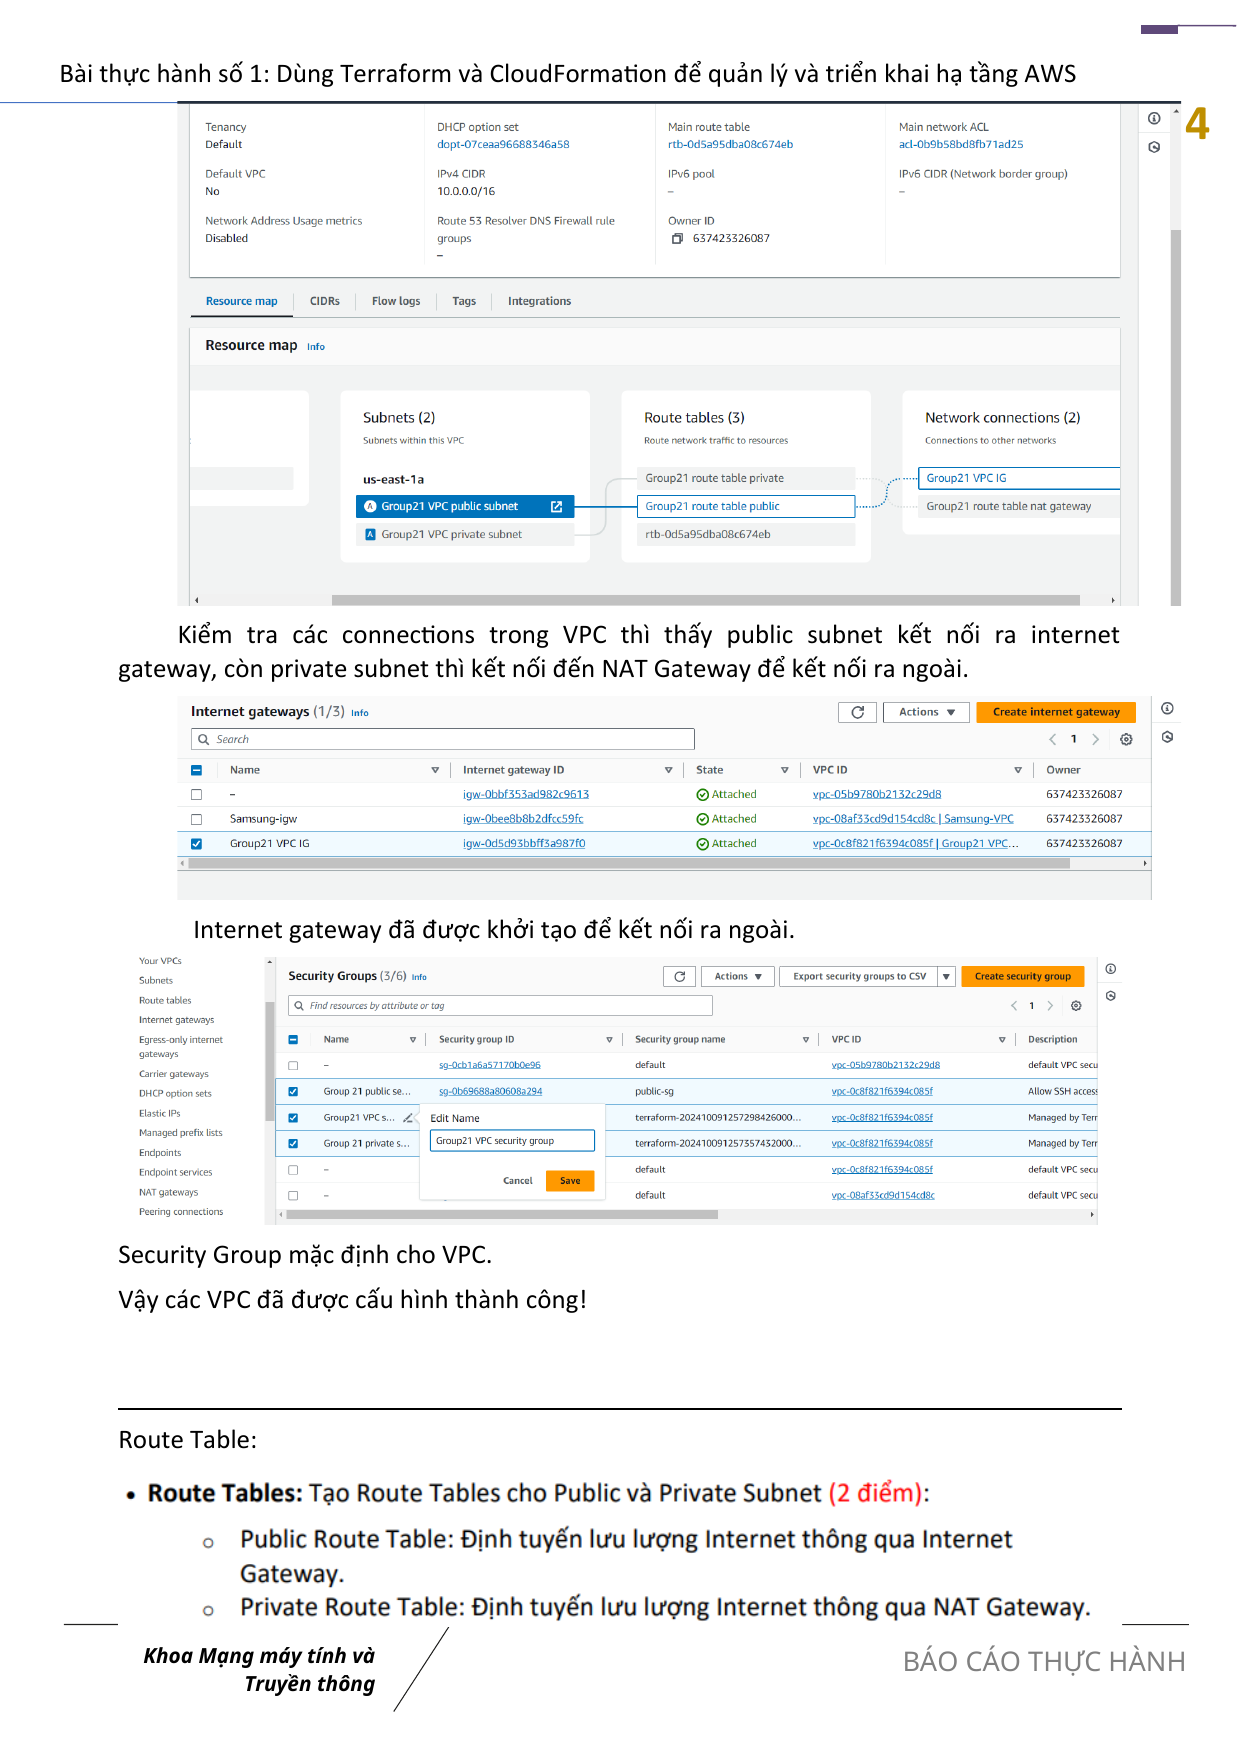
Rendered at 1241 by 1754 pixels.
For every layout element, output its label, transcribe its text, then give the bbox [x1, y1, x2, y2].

picture [118, 1468, 1123, 1627]
picture [177, 101, 1182, 606]
text Route Table: [118, 1422, 1122, 1456]
picture [118, 957, 1123, 1225]
text Vậy các VPC đã được cấu hình thành công! [118, 1282, 1122, 1315]
text Kiểm tra các connections trong VPC thì thấy public subnet kết nối ra internet gateway, còn private subnet thì kết nối đến NAT Gateway để kết nối ra ngoài. [118, 618, 1122, 684]
text Internet gateway đã được khởi tạo để kết nối ra ngoài. [118, 912, 1122, 945]
text Security Group mặc định cho VPC. [118, 1237, 1122, 1270]
picture [177, 696, 1182, 900]
